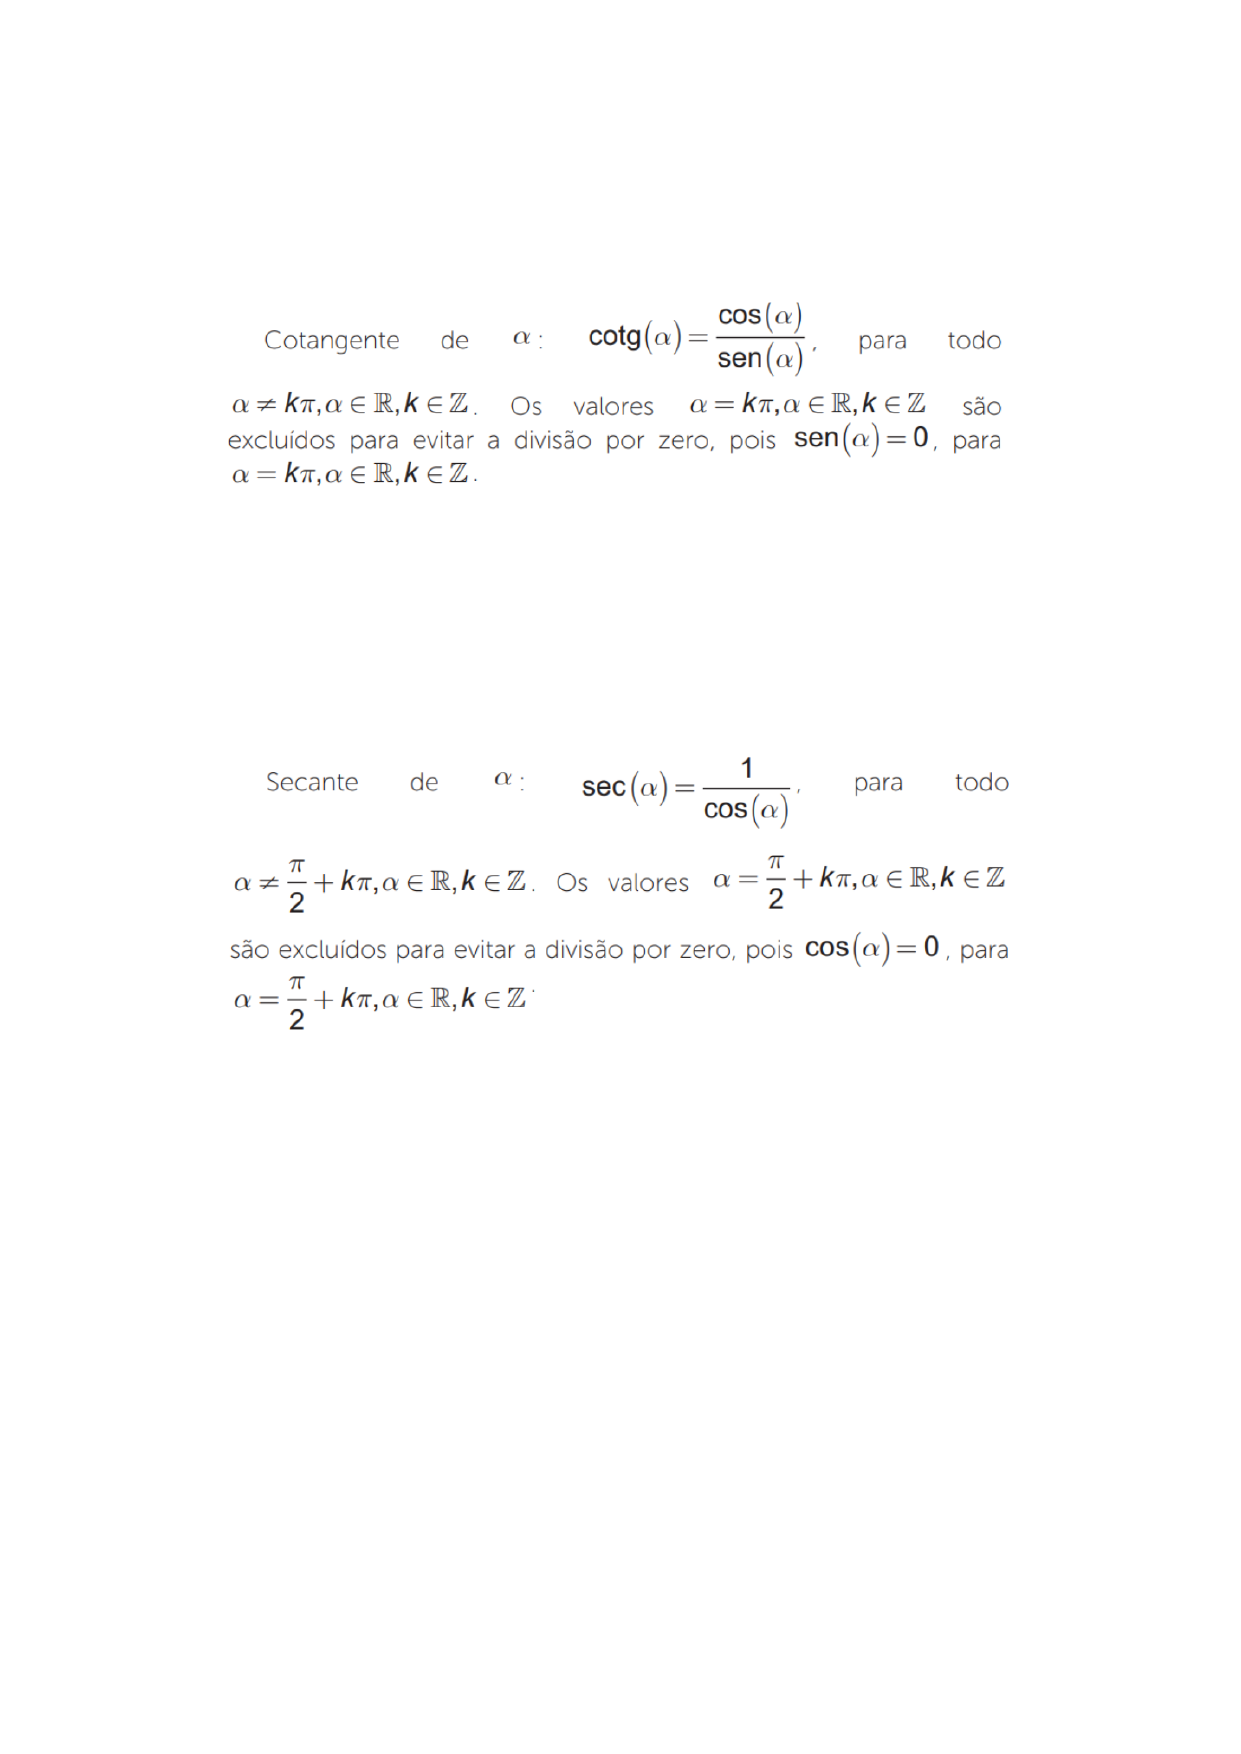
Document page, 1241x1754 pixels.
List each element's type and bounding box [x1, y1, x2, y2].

picture [177, 147, 1063, 1145]
